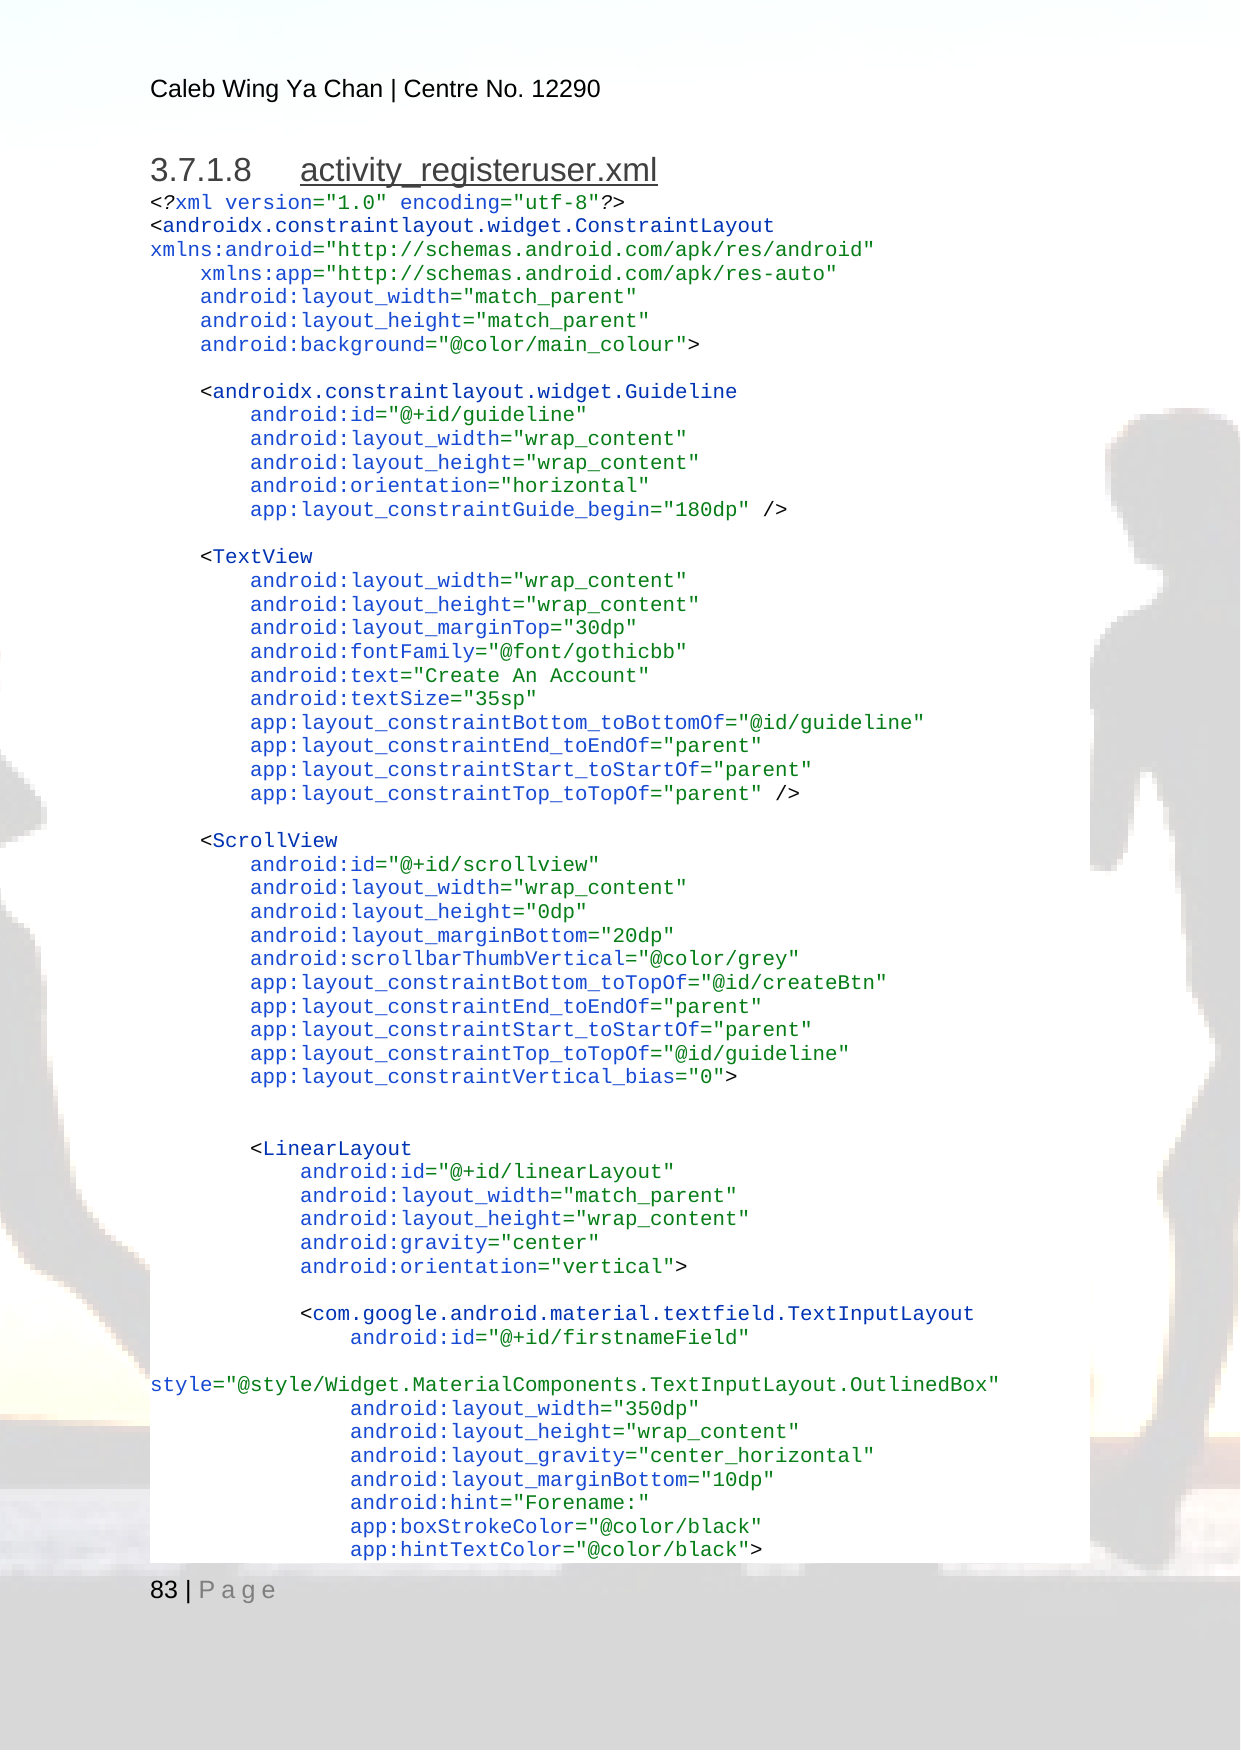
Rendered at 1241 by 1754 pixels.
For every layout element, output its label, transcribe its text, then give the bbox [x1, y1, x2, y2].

subtitle activity_registeruser.xml [150, 150, 1090, 189]
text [150, 192, 1090, 1563]
